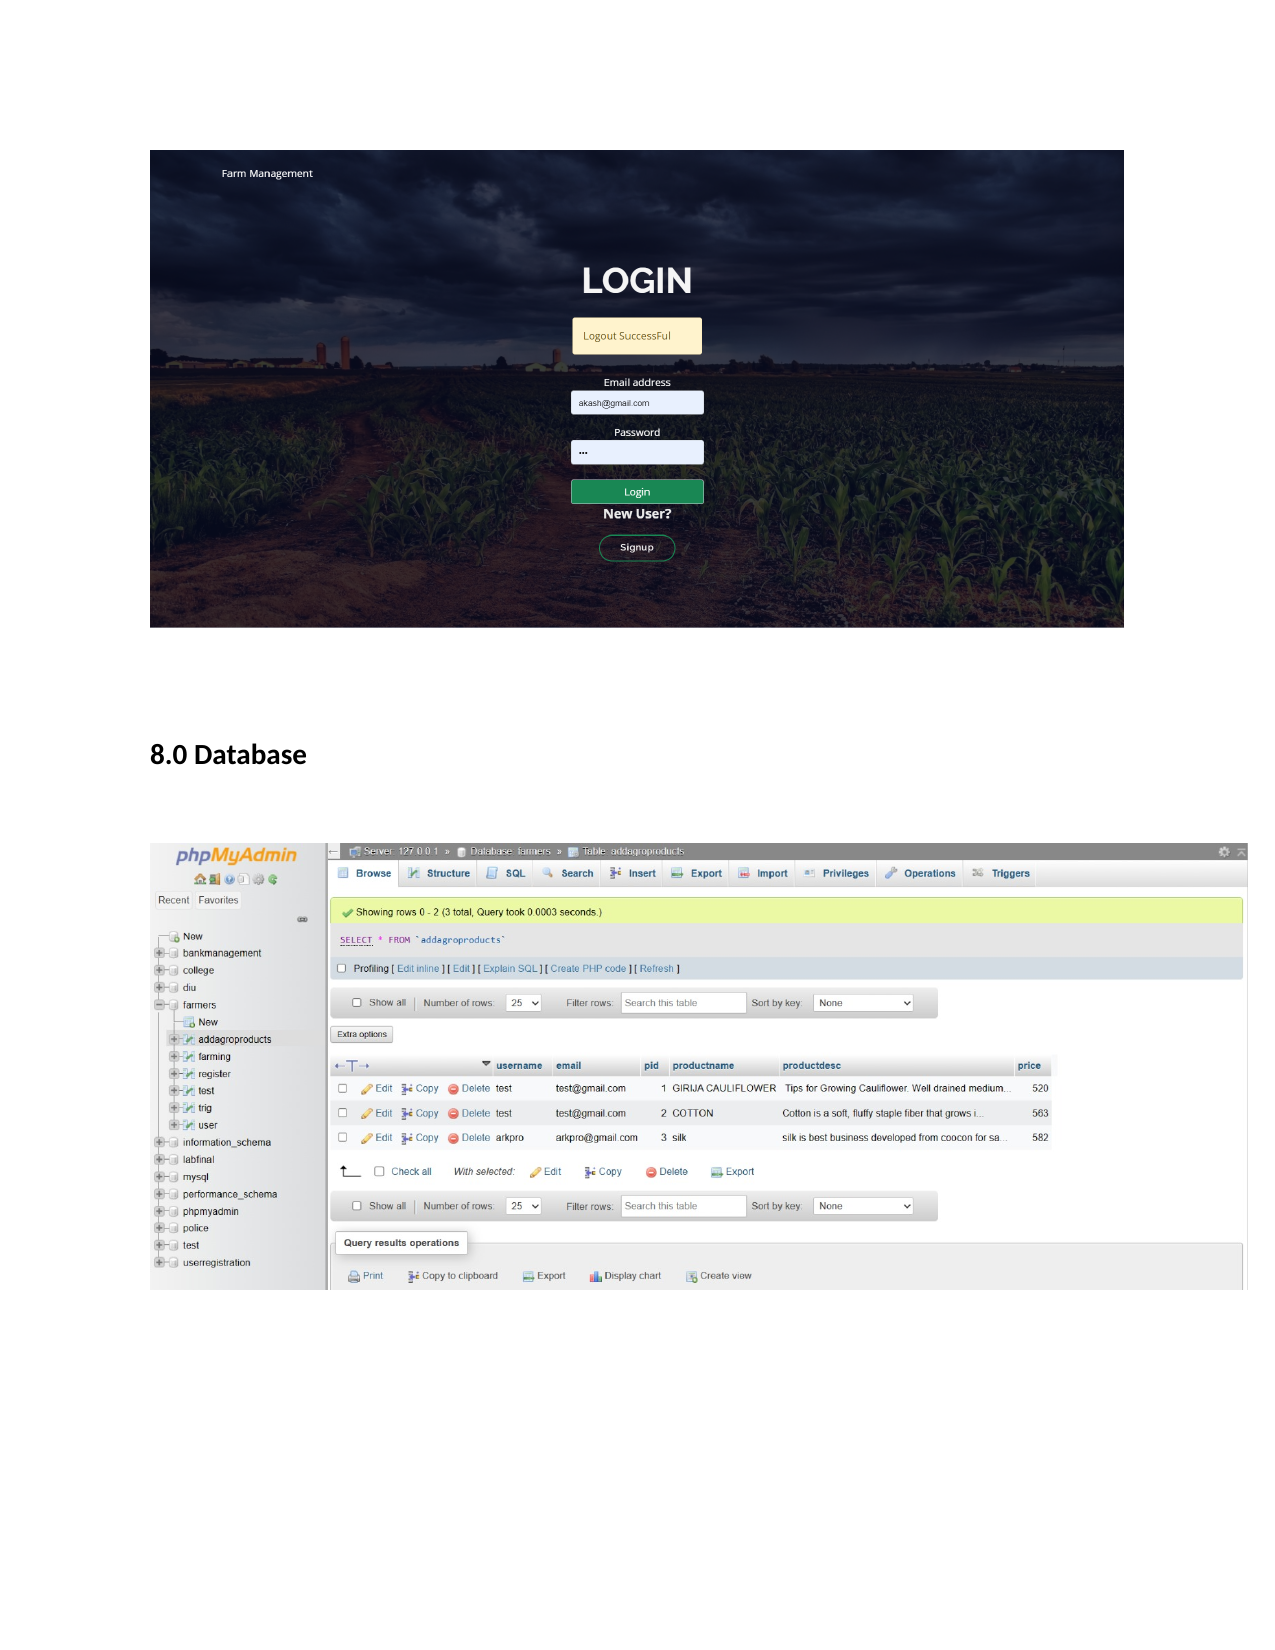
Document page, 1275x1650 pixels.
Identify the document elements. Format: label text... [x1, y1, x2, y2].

text 8.0 Database [150, 736, 1125, 771]
picture [150, 843, 1248, 1290]
picture [150, 150, 1125, 628]
